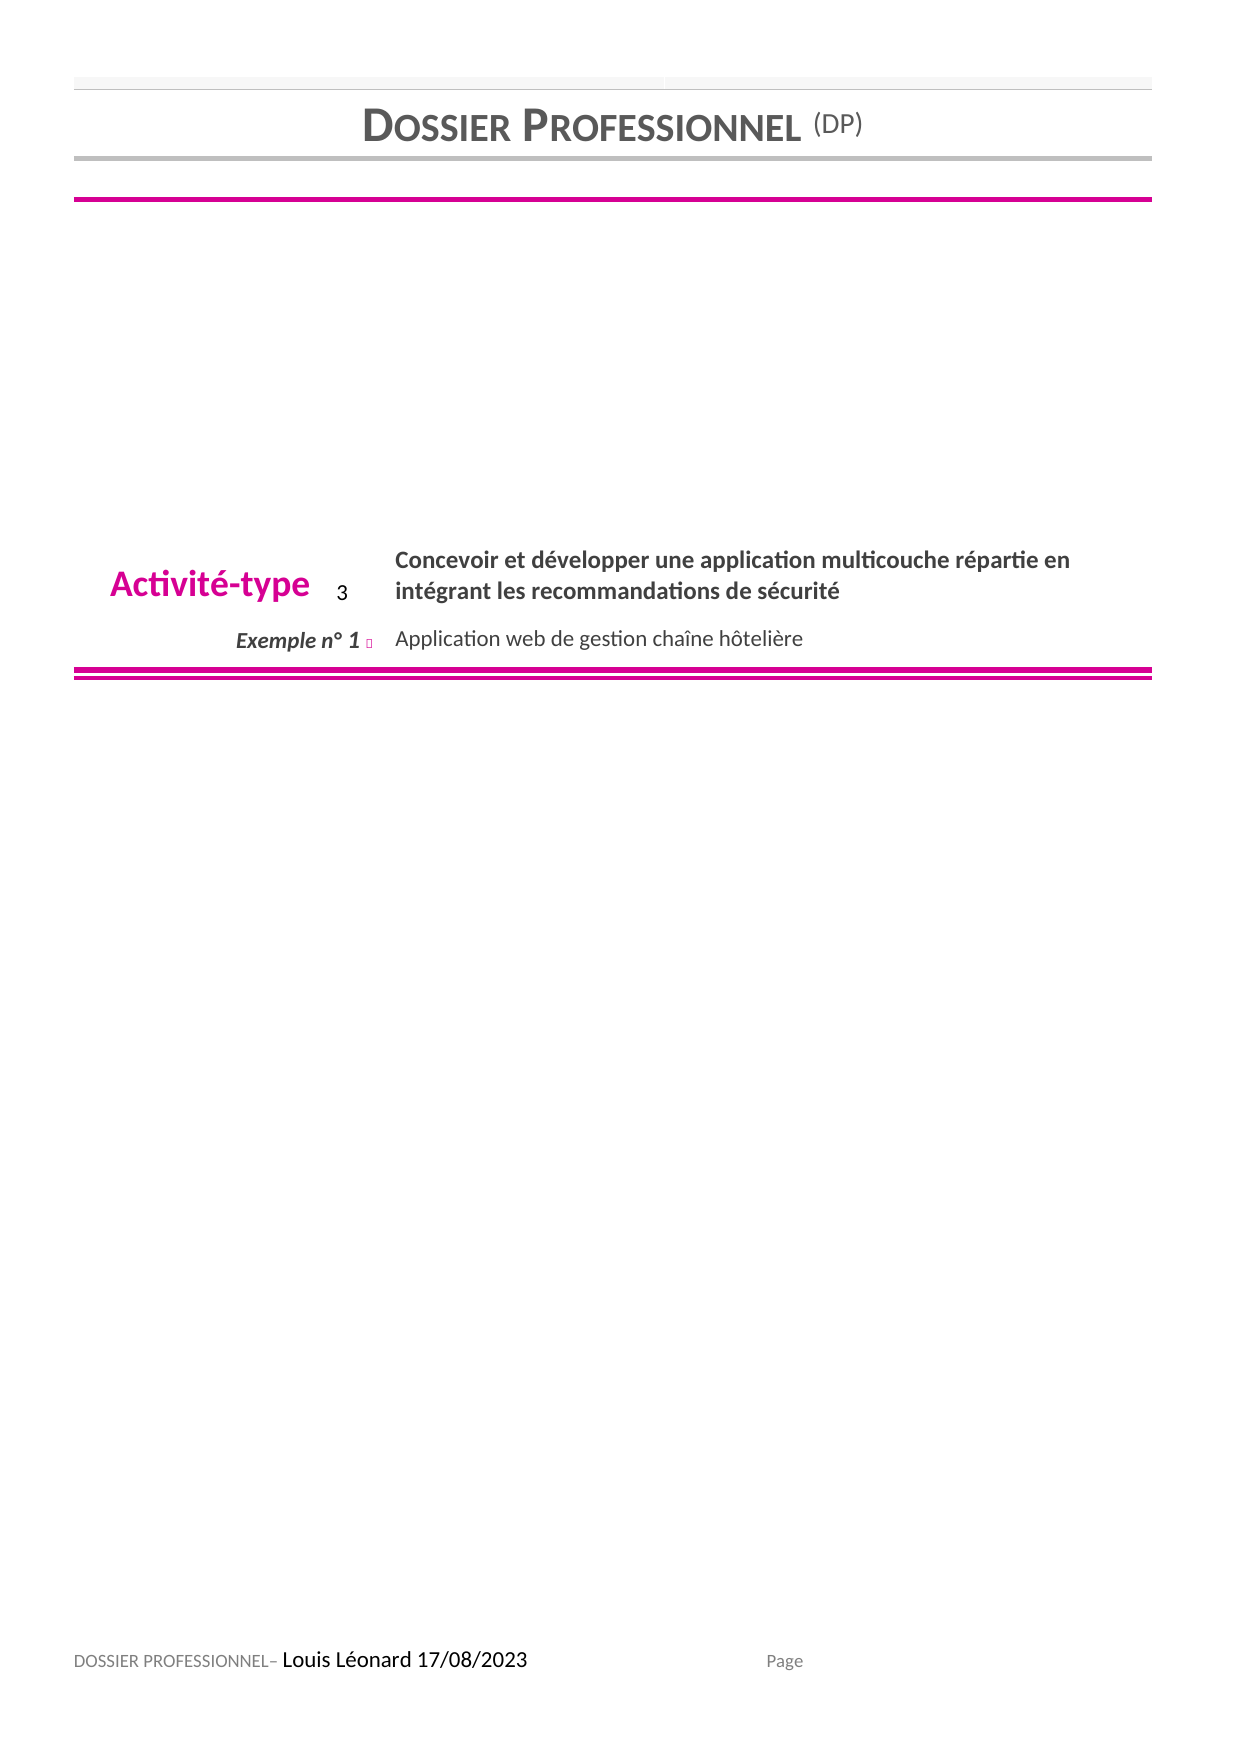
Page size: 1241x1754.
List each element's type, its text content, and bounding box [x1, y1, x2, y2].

table_cell Application web de gestion chaîne hôtelière [384, 606, 1152, 667]
table_header Concevoir et développer une application multicouche répartie en intégrant les recommandations de sécurité [384, 539, 1152, 606]
table_header [325, 539, 384, 606]
table_header Activité-type [74, 539, 325, 606]
table_cell Exemple n° 1  [74, 606, 384, 667]
